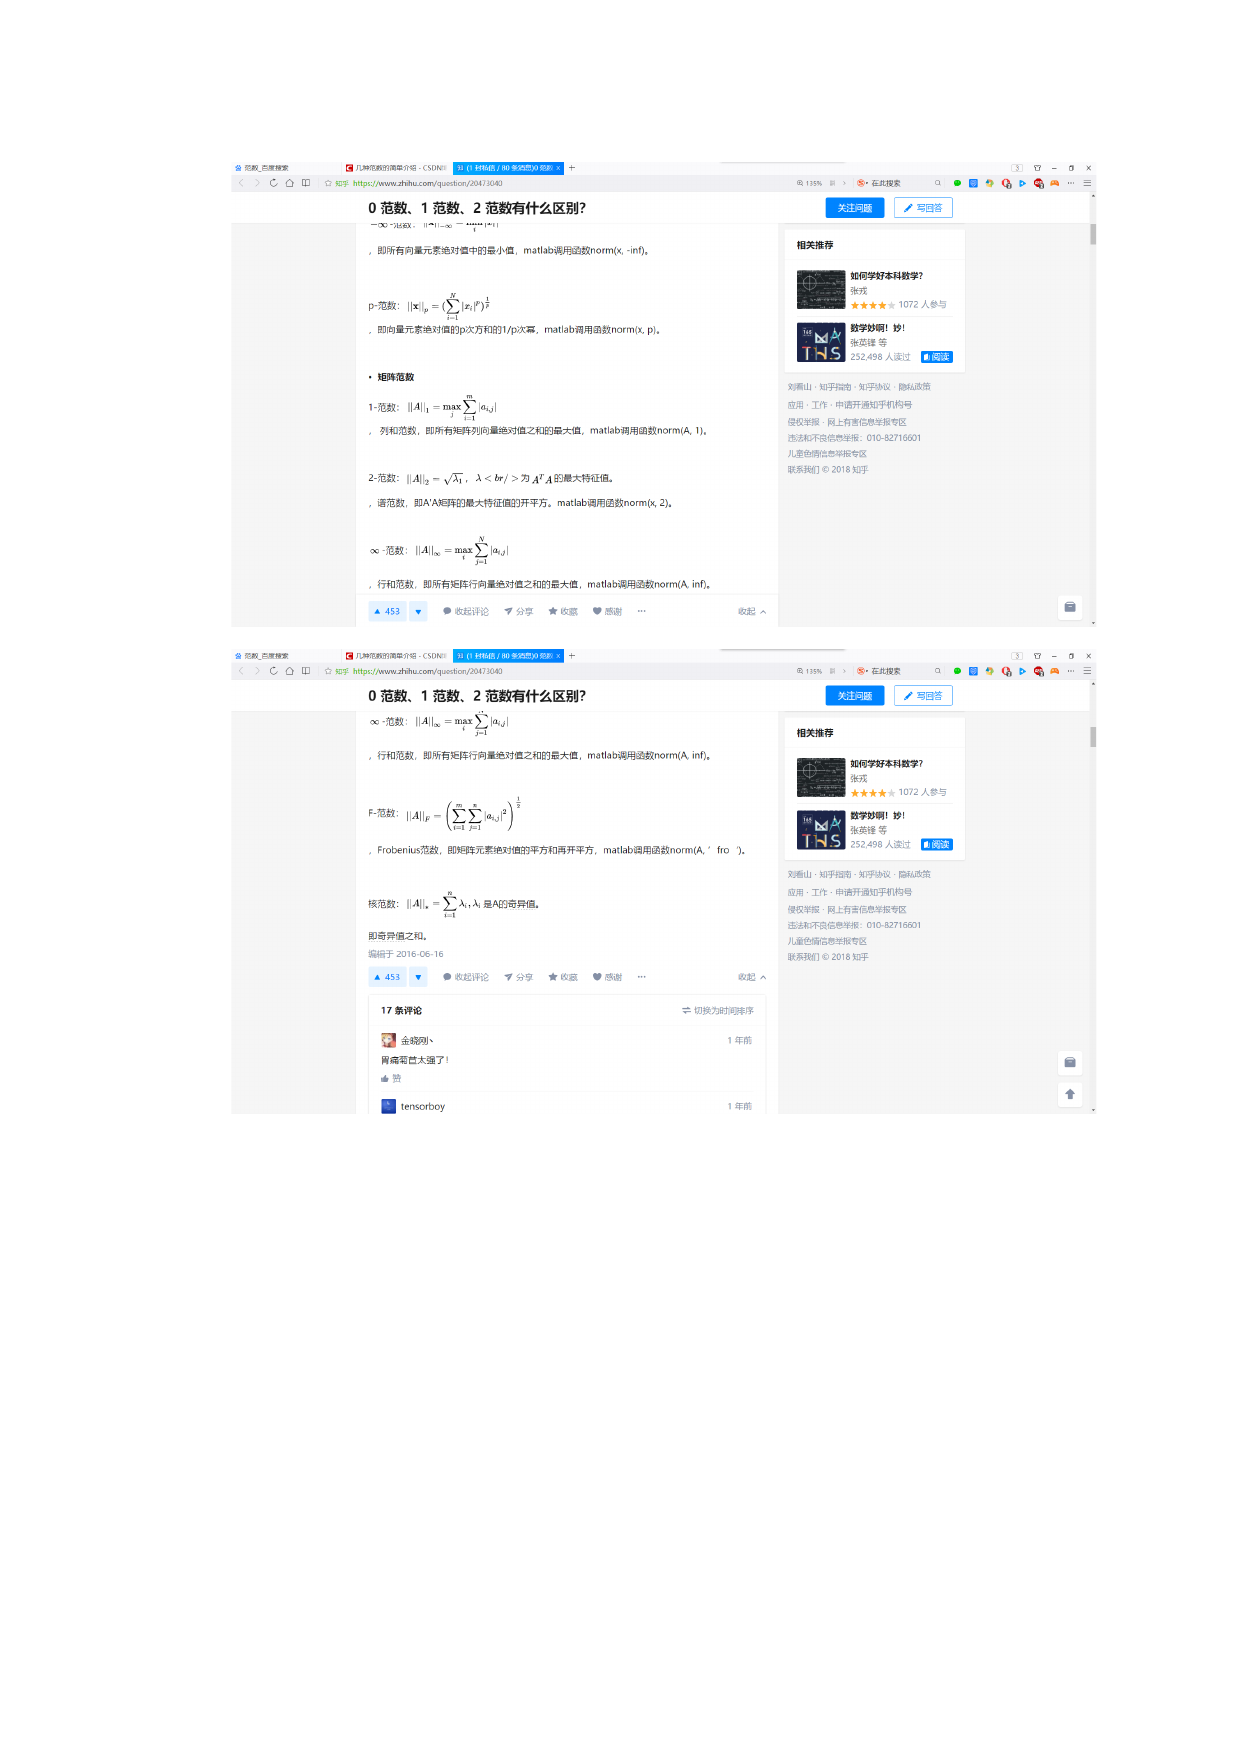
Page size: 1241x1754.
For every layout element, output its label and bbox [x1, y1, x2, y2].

picture [231, 649, 1097, 1114]
picture [231, 162, 1097, 627]
